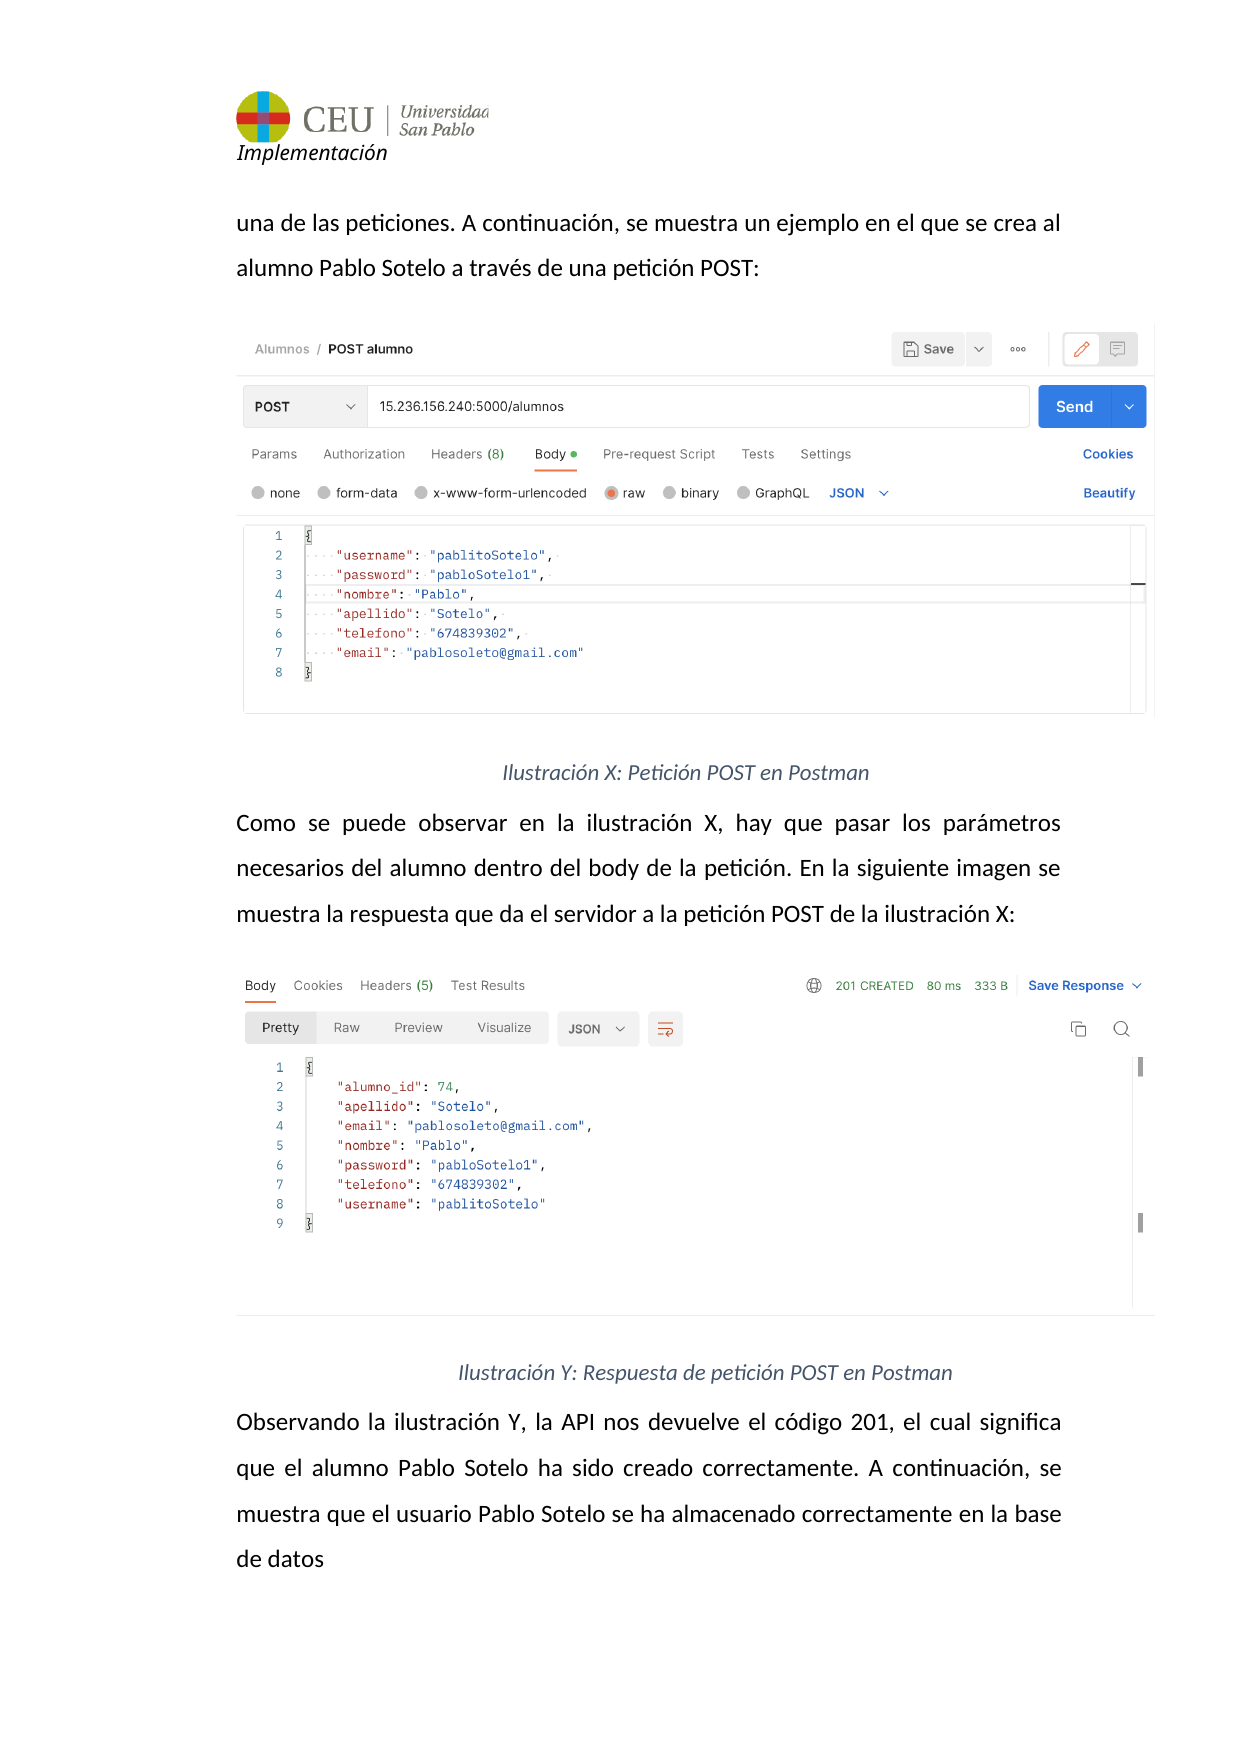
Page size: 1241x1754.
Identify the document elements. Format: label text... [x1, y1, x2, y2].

picture [236, 323, 1155, 718]
text Ilustración Y: Respuesta de petición POST en Postman [458, 1358, 1063, 1386]
text Ilustración X: Petición POST en Postman [502, 758, 1063, 786]
text Observando la ilustración Y, la API nos devuelve el código 201, el cual significa que el alumno Pablo Sotelo ha sido creado correctamente. A continuación, se muestra que el usuario Pablo Sotelo se ha almacenado correctamente en la base de datos [236, 1406, 1063, 1574]
picture [236, 968, 1155, 1318]
picture [235, 89, 489, 143]
text Como se puede observar en la ilustración X, hay que pasar los parámetros necesarios del alumno dentro del body de la petición. En la siguiente imagen se muestra la respuesta que da el servidor a la petición POST de la ilustración X: [236, 807, 1063, 929]
